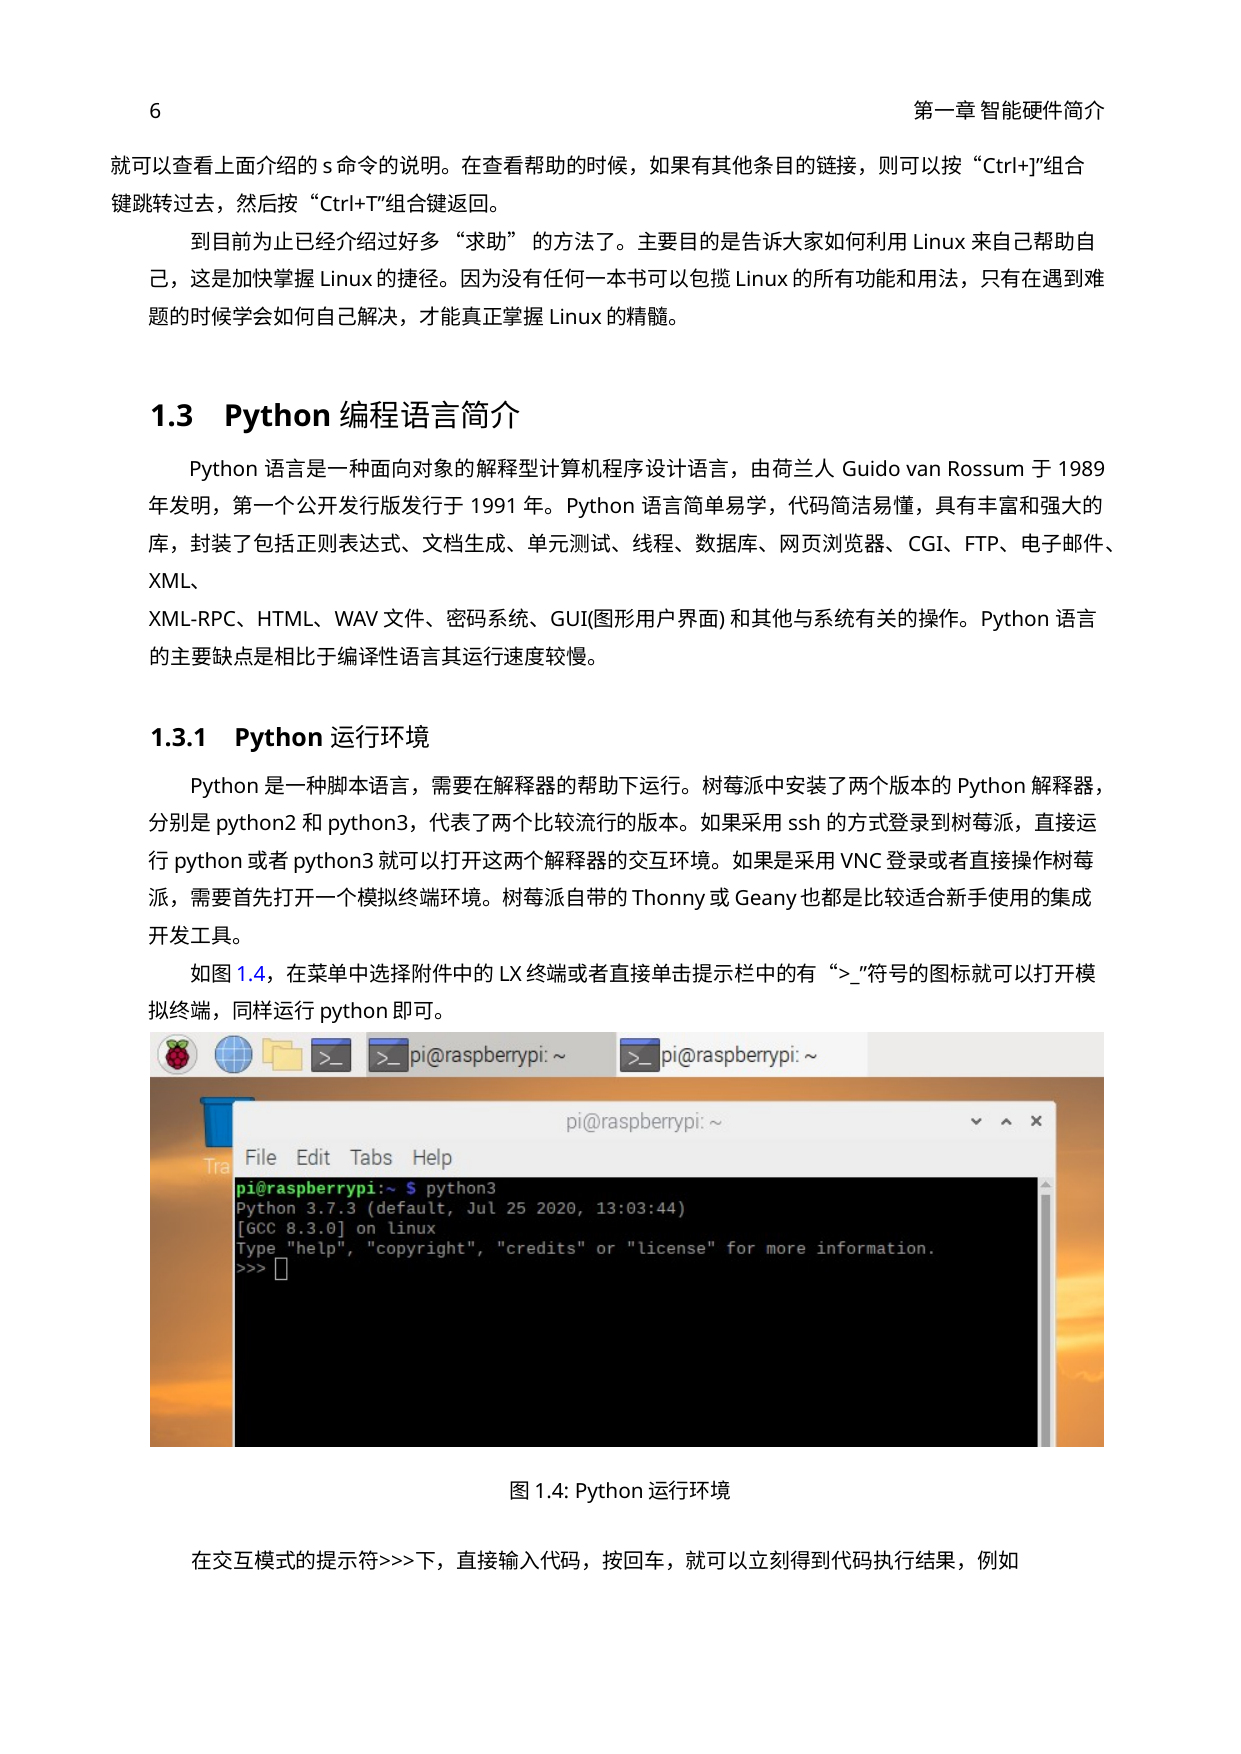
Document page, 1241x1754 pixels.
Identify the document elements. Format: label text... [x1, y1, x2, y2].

text 1.3 Python 编程语言简介 [110, 391, 1105, 435]
text Python 是一种脚本语言，需要在解释器的帮助下运行。树莓派中安装了两个版本的 Python 解释器，分别是 python2 和 python3，代表了两个比较流行的版本。如果采用 ssh 的方式登录到树莓派，直接运行 python或者python3就可以打开这两个解释器的交互环境。如果是采用VNC登录或者直接操作树莓派，需要首先打开一个模拟终端环境。树莓派自带的Thonny或Geany也都是比较适合新手使用的集成开发工具。 [148, 769, 1105, 949]
text 1.3.1 Python 运行环境 [110, 717, 1105, 753]
text 到目前为止已经介绍过好多 “求助” 的方法了。主要目的是告诉大家如何利用 Linux 来自己帮助自己，这是加快掌握Linux的捷径。因为没有任何一本书可以包揽Linux的所有功能和用法，只有在遇到难题的时候学会如何自己解决，才能真正掌握Linux的精髓。 [148, 225, 1105, 330]
text 就可以查看上面介绍的s命令的说明。在查看帮助的时候，如果有其他条目的链接，则可以按“Ctrl+]”组合键跳转过去，然后按“Ctrl+T”组合键返回。 [110, 149, 1105, 217]
picture [150, 1032, 1104, 1447]
text 图1.4: Python运行环境 [135, 1474, 1105, 1505]
text XML-RPC、HTML、WAV 文件、密码系统、GUI(图形用户界面) 和其他与系统有关的操作。Python 语言的主要缺点是相比于编译性语言其运行速度较慢。 [148, 602, 1105, 670]
text 在交互模式的提示符>>>下，直接输入代码，按回车，就可以立刻得到代码执行结果，例如 [191, 1545, 1105, 1575]
text Python 语言是一种面向对象的解释型计算机程序设计语言，由荷兰人 Guido van Rossum 于 1989 年发明，第一个公开发行版发行于 1991 年。Python 语言简单易学，代码简洁易懂，具有丰富和强大的库，封装了包括正则表达式、文档生成、单元测试、线程、数据库、网页浏览器、CGI、FTP、电子邮件、XML、 [148, 452, 1105, 595]
text 如图1.4，在菜单中选择附件中的LX终端或者直接单击提示栏中的有“>_”符号的图标就可以打开模拟终端，同样运行python即可。 [148, 957, 1105, 1025]
